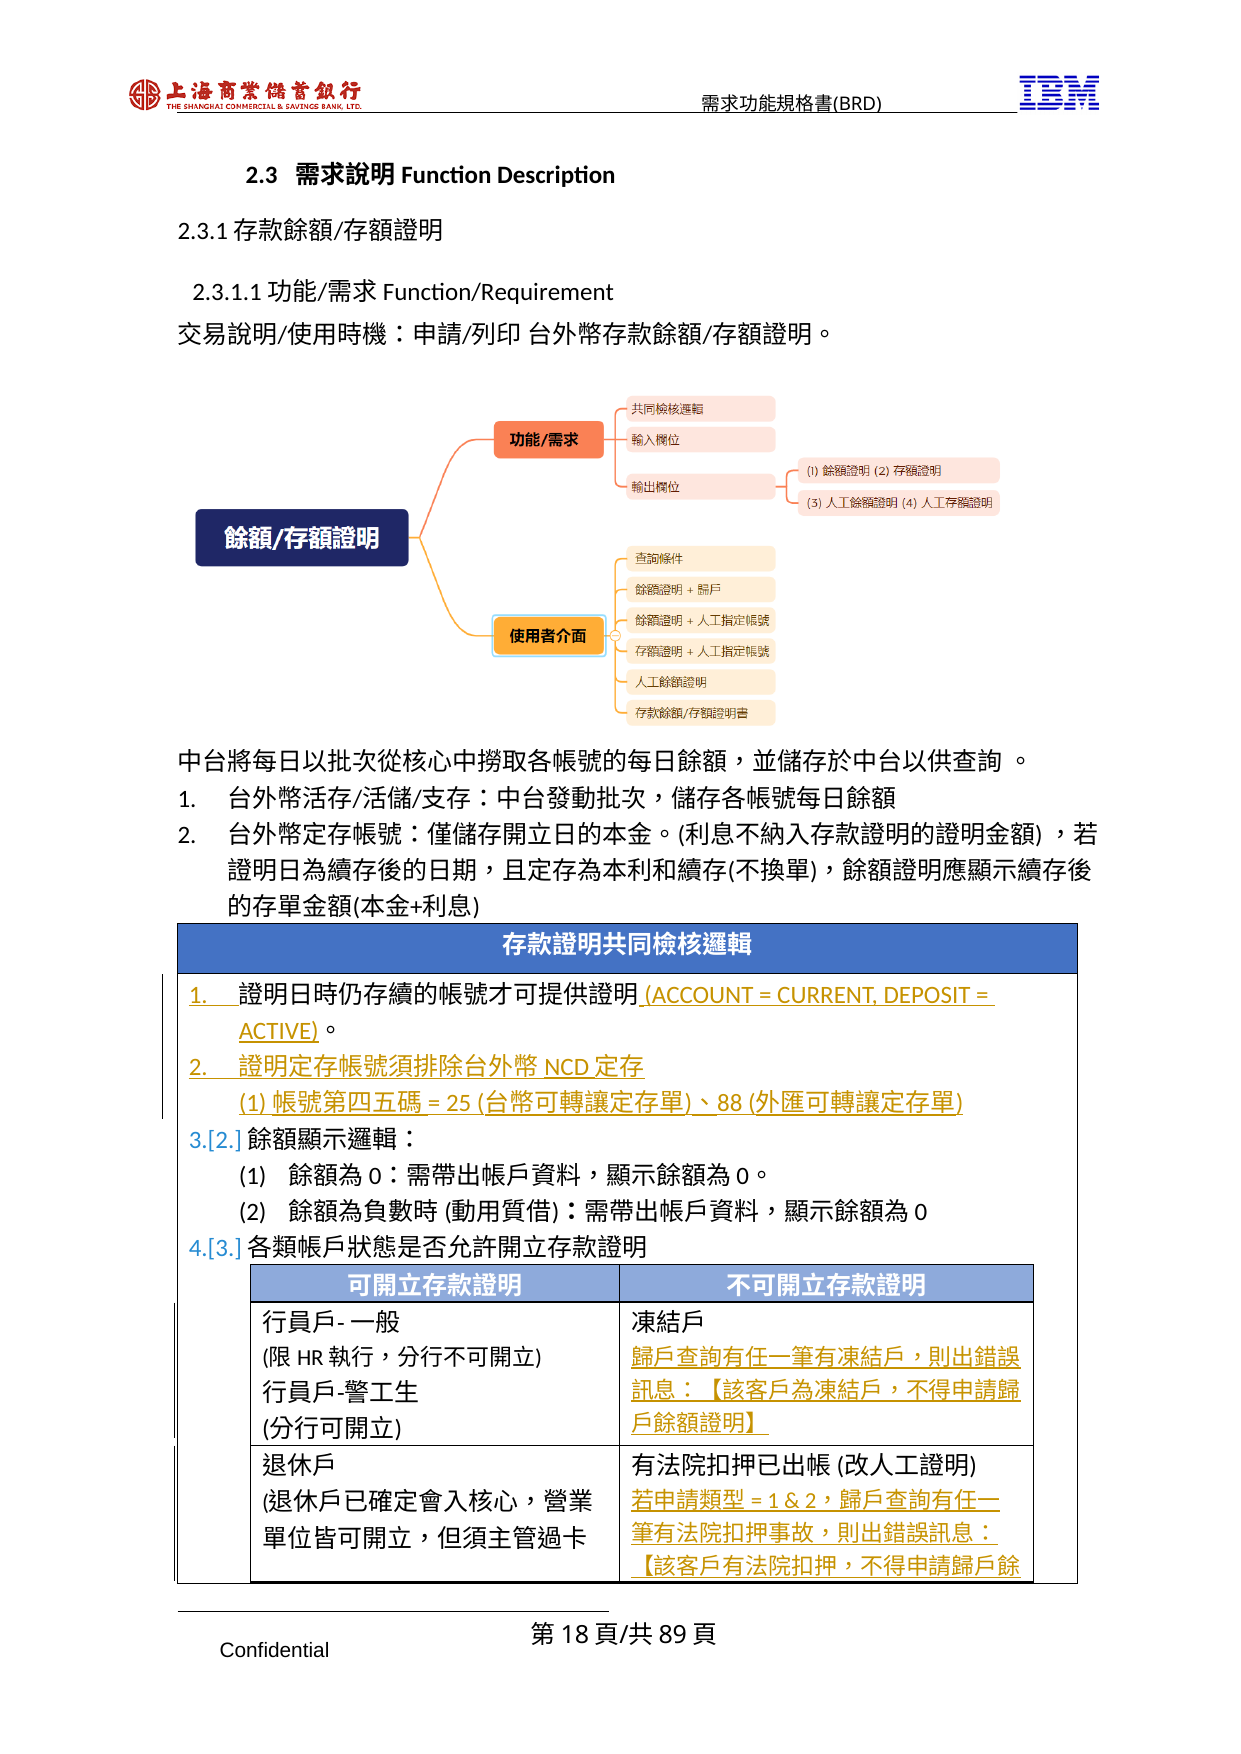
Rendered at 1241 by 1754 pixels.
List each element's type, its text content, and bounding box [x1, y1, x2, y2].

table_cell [178, 974, 1077, 1582]
subtitle 2.3.1.1 功能/需求 Function/Requirement [192, 272, 1107, 308]
list 台外幣定存帳號：僅儲存開立日的本金。(利息不納入存款證明的證明金額) ，若證明日為續存後的日期，且定存為本利和續存(不換單)，餘額證明應顯示續存後的存單金額(本金+利息) [177, 814, 1107, 923]
table_header 存款證明共同檢核邏輯 [178, 924, 1077, 973]
list 台外幣活存/活儲/支存：中台發動批次，儲存各帳號每日餘額 [177, 778, 1107, 814]
text 中台將每日以批次從核心中撈取各帳號的每日餘額，並儲存於中台以供查詢 。 [177, 742, 1107, 778]
text 2.3.1 存款餘額/存額證明 [177, 210, 1107, 247]
picture [122, 77, 369, 113]
text 交易說明/使用時機：申請/列印 台外幣存款餘額/存額證明。 [177, 314, 1107, 350]
subtitle 需求說明 Function Description [245, 150, 1107, 192]
picture [177, 350, 1019, 742]
